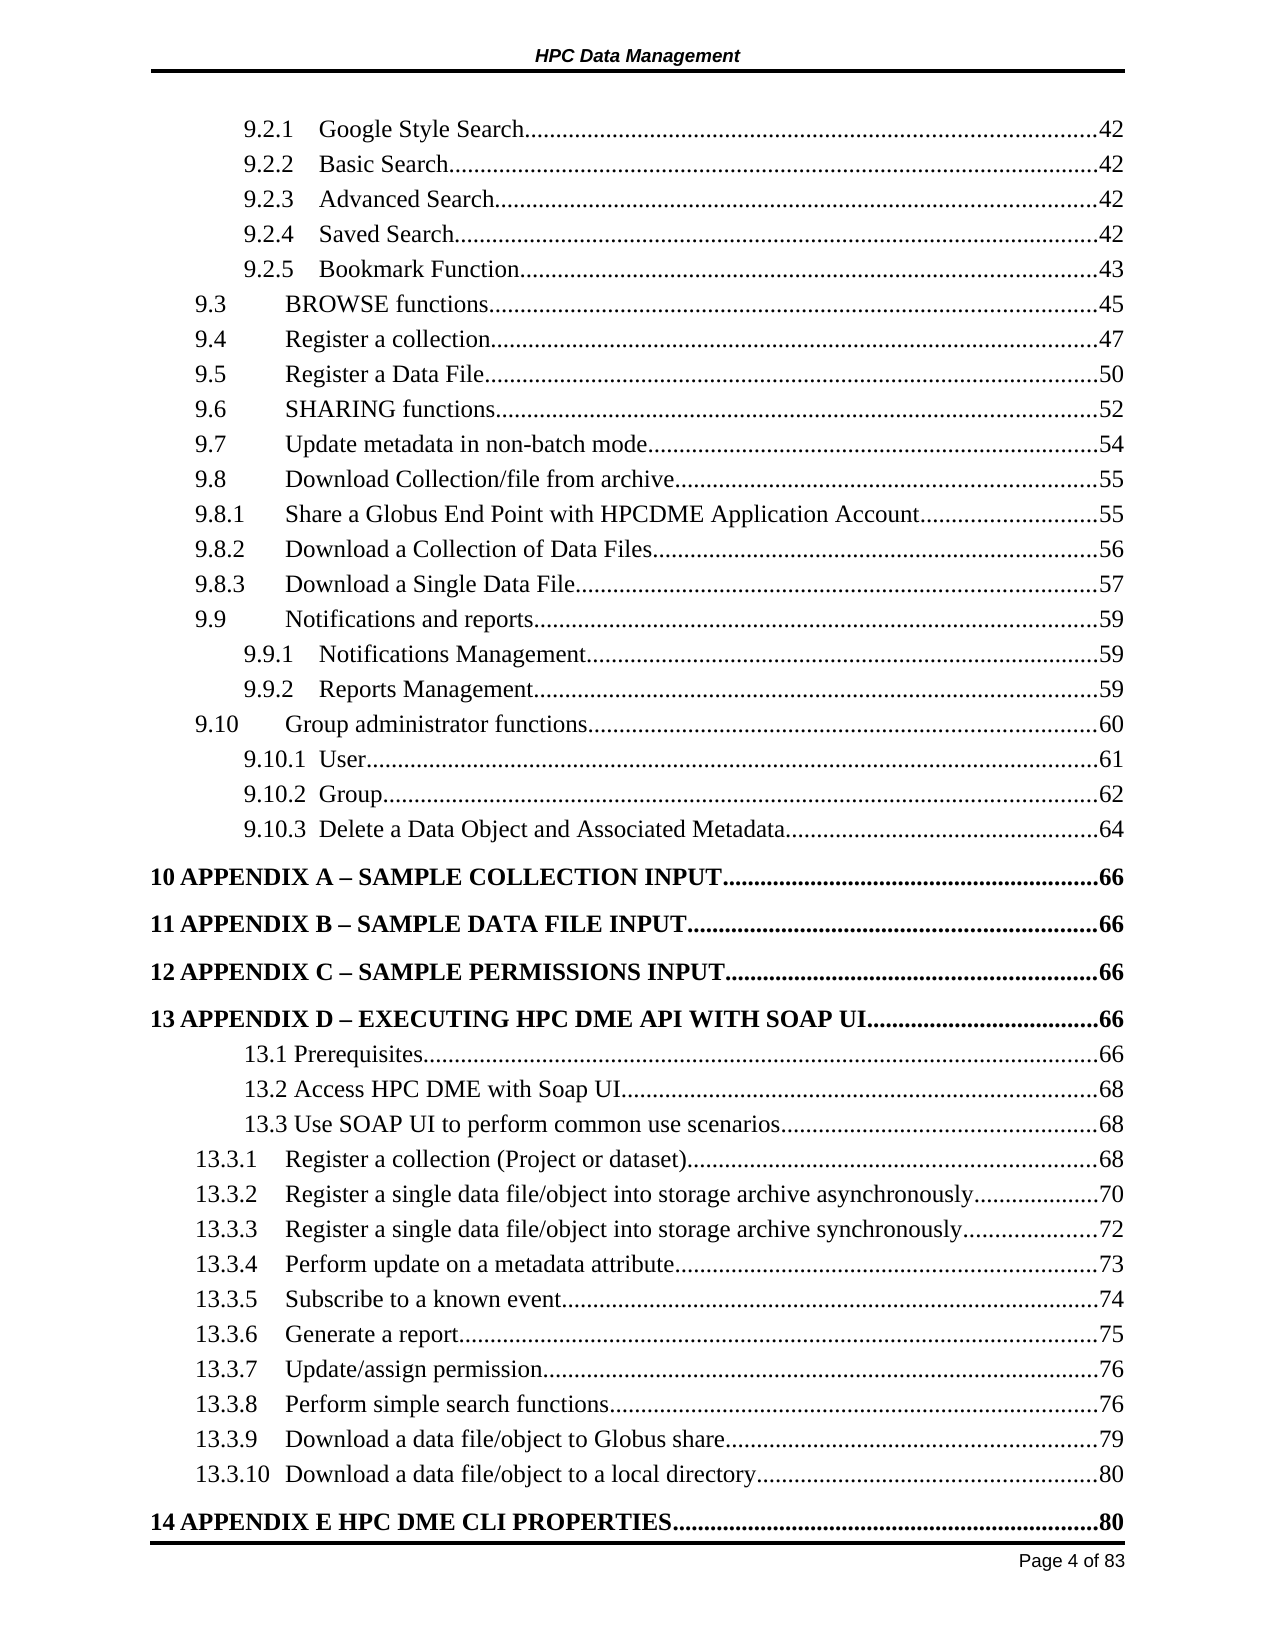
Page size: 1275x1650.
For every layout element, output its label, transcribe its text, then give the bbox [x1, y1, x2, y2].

text 10 APPENDIX A – sample collection input 66 [150, 862, 1125, 891]
text 9.8.1 Share a Globus End Point with HPCDME Application Account 55 [195, 499, 1125, 528]
text 9.2.4 Saved Search 42 [244, 219, 1125, 248]
text 9.7 Update metadata in non-batch mode 54 [195, 429, 1125, 458]
text 9.2.1 Google Style Search 42 [244, 114, 1125, 143]
text 9.2.3 Advanced Search 42 [244, 184, 1125, 213]
text 9.4 Register a collection 47 [195, 324, 1125, 353]
text 13.3.4 Perform update on a metadata attribute 73 [195, 1249, 1125, 1278]
text 9.9.1 Notifications Management 59 [244, 639, 1125, 668]
text 9.2.2 Basic Search 42 [244, 149, 1125, 178]
text 9.10.1 User 61 [244, 744, 1125, 773]
text 9.10.2 Group 62 [244, 779, 1125, 808]
text 13.3.5 Subscribe to a known event 74 [195, 1284, 1125, 1313]
text 13.3.8 Perform simple search functions 76 [195, 1389, 1125, 1418]
text 13.1 Prerequisites 66 [244, 1039, 1125, 1068]
text 9.10 Group administrator functions 60 [195, 709, 1125, 738]
text 13.3.9 Download a data file/object to Globus share 79 [195, 1424, 1125, 1453]
text 9.2.5 Bookmark Function 43 [244, 254, 1125, 283]
text 9.10.3 Delete a Data Object and Associated Metadata 64 [244, 814, 1125, 843]
text 13.3.1 Register a collection (Project or dataset) 68 [195, 1144, 1125, 1173]
text 9.8.2 Download a Collection of Data Files 56 [195, 534, 1125, 563]
text 12 Appendix c – sample permissions input 66 [150, 957, 1125, 986]
text 14 APPENDIX E HPC DME CLI properties 80 [150, 1507, 1125, 1536]
text 13.2 Access HPC DME with Soap UI 68 [244, 1074, 1125, 1103]
text 9.8 Download Collection/file from archive 55 [195, 464, 1125, 493]
text 13.3.3 Register a single data file/object into storage archive synchronously 72 [195, 1214, 1125, 1243]
text 9.8.3 Download a Single Data File 57 [195, 569, 1125, 598]
text 11 APPENDIX B – sample data file input 66 [150, 909, 1125, 938]
text 9.3 BROWSE functions 45 [195, 289, 1125, 318]
text 9.5 Register a Data File 50 [195, 359, 1125, 388]
text 13.3 Use SOAP UI to perform common use scenarios 68 [244, 1109, 1125, 1138]
text 13.3.6 Generate a report 75 [195, 1319, 1125, 1348]
text 13.3.7 Update/assign permission 76 [195, 1354, 1125, 1383]
text 9.9.2 Reports Management 59 [244, 674, 1125, 703]
text 9.9 Notifications and reports 59 [195, 604, 1125, 633]
text 13.3.2 Register a single data file/object into storage archive asynchronously 70 [195, 1179, 1125, 1208]
text 13 APPENDIX D – Executing HPC DME API with Soap UI 66 [150, 1004, 1125, 1033]
text 13.3.10 Download a data file/object to a local directory 80 [195, 1459, 1125, 1488]
text 9.6 SHARING functions 52 [195, 394, 1125, 423]
